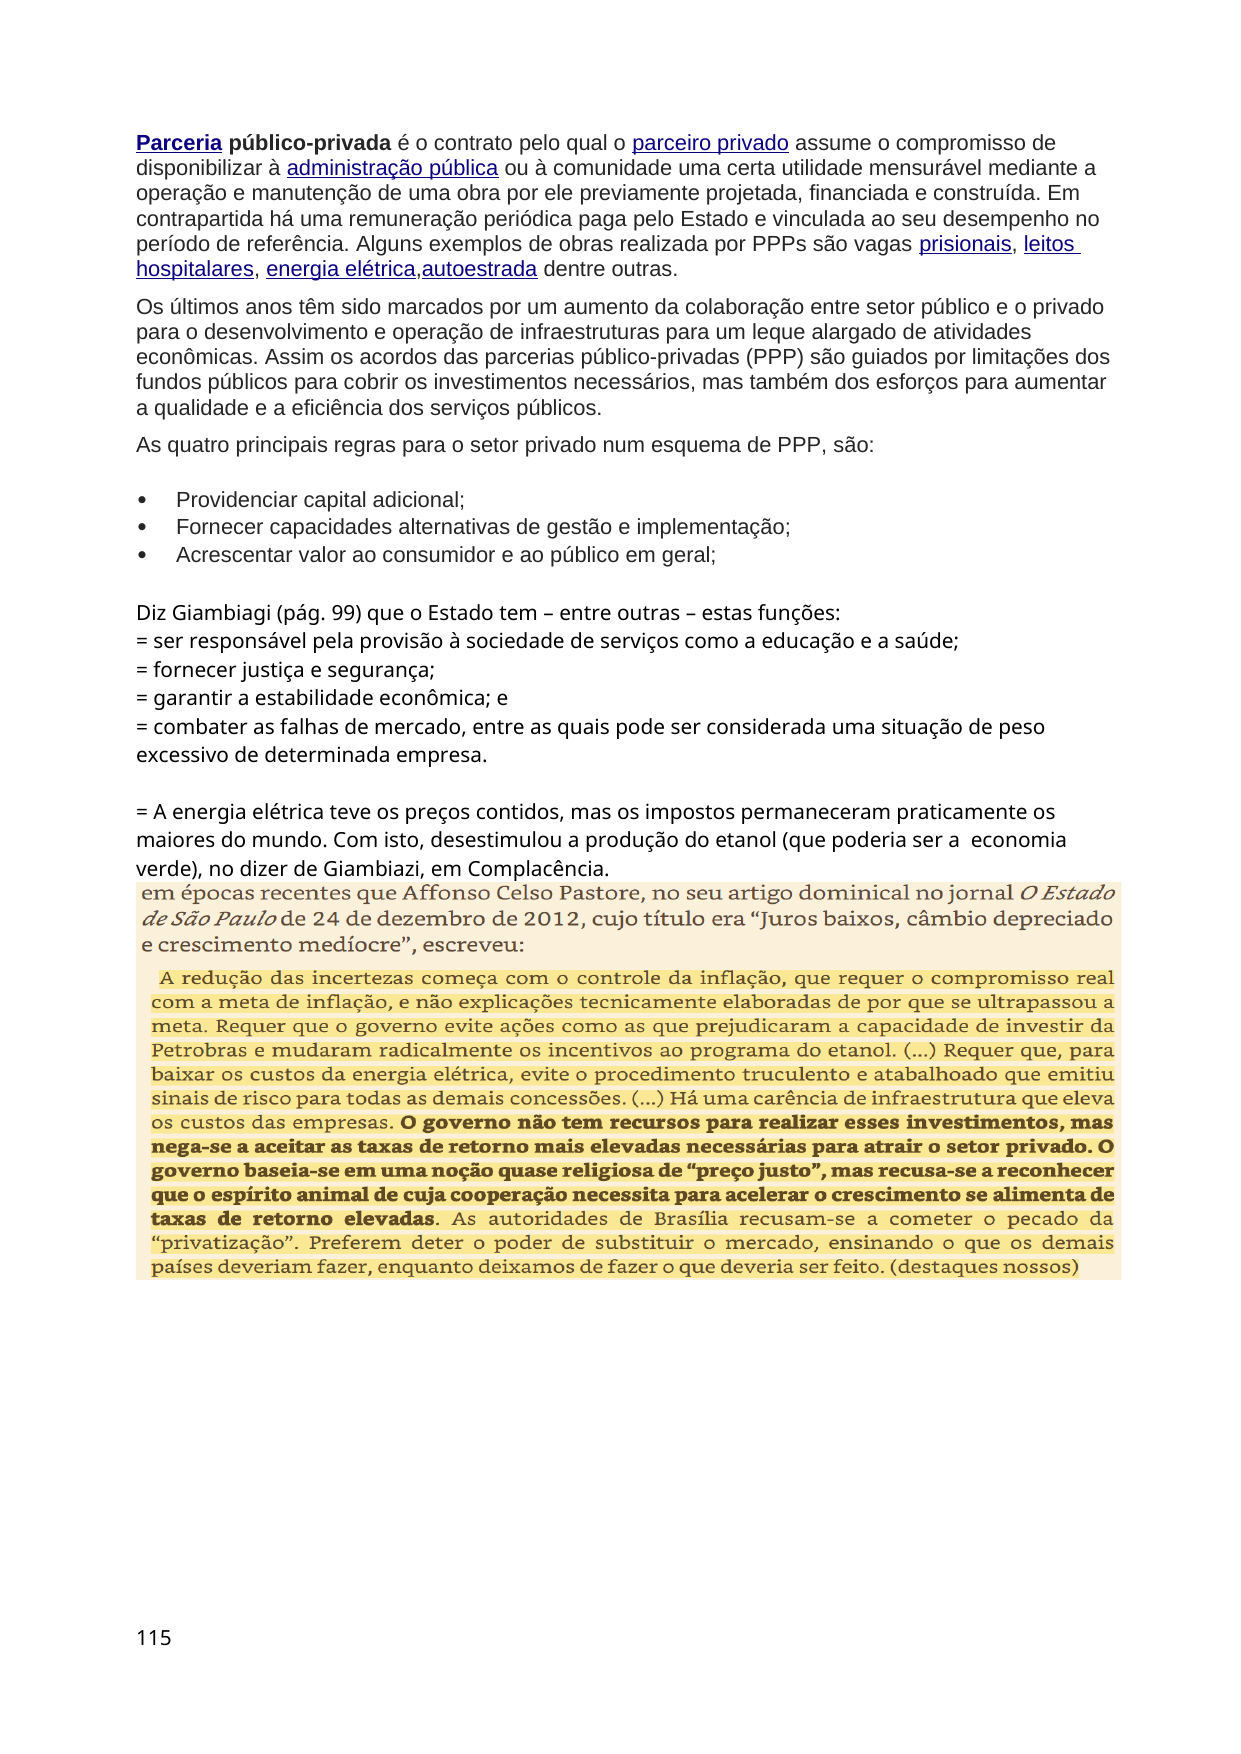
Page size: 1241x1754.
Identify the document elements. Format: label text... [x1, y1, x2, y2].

text = A energia elétrica teve os preços contidos, mas os impostos permaneceram praticamente os maiores do mundo. Com isto, desestimulou a produção do etanol (que poderia ser a economia verde), no dizer de Giambiazi, em Complacência. [136, 797, 1122, 882]
list Acrescentar valor ao consumidor e ao público em geral; [138, 542, 1122, 567]
text = garantir a estabilidade econômica; e [136, 683, 1122, 712]
text = combater as falhas de mercado, entre as quais pode ser considerada uma situação de peso excessivo de determinada empresa. [136, 712, 1122, 769]
text Parceria público-privada é o contrato pelo qual o parceiro privado assume o compromisso de disponibilizar à administração pública ou à comunidade uma certa utilidade mensurável mediante a operação e manutenção de uma obra por ele previamente projetada, financiada e construída. Em contrapartida há uma remuneração periódica paga pelo Estado e vinculada ao seu desempenho no período de referência. Alguns exemplos de obras realizada por PPPs são vagas prisionais, leitos hospitalares, energia elétrica,autoestrada dentre outras. [136, 130, 1122, 281]
picture [135, 882, 1122, 1280]
text = ser responsável pela provisão à sociedade de serviços como a educação e a saúde; [136, 627, 1122, 655]
list Providenciar capital adicional; [138, 487, 1122, 512]
text Diz Giambiagi (pág. 99) que o Estado tem – entre outras – estas funções: [136, 598, 1122, 627]
list Fornecer capacidades alternativas de gestão e implementação; [138, 514, 1122, 539]
text As quatro principais regras para o setor privado num esquema de PPP, são: [136, 432, 1122, 457]
text = fornecer justiça e segurança; [136, 655, 1122, 683]
text Os últimos anos têm sido marcados por um aumento da colaboração entre setor público e o privado para o desenvolvimento e operação de infraestruturas para um leque alargado de atividades econômicas. Assim os acordos das parcerias público-privadas (PPP) são guiados por limitações dos fundos públicos para cobrir os investimentos necessários, mas também dos esforços para aumentar a qualidade e a eficiência dos serviços públicos. [136, 294, 1122, 420]
